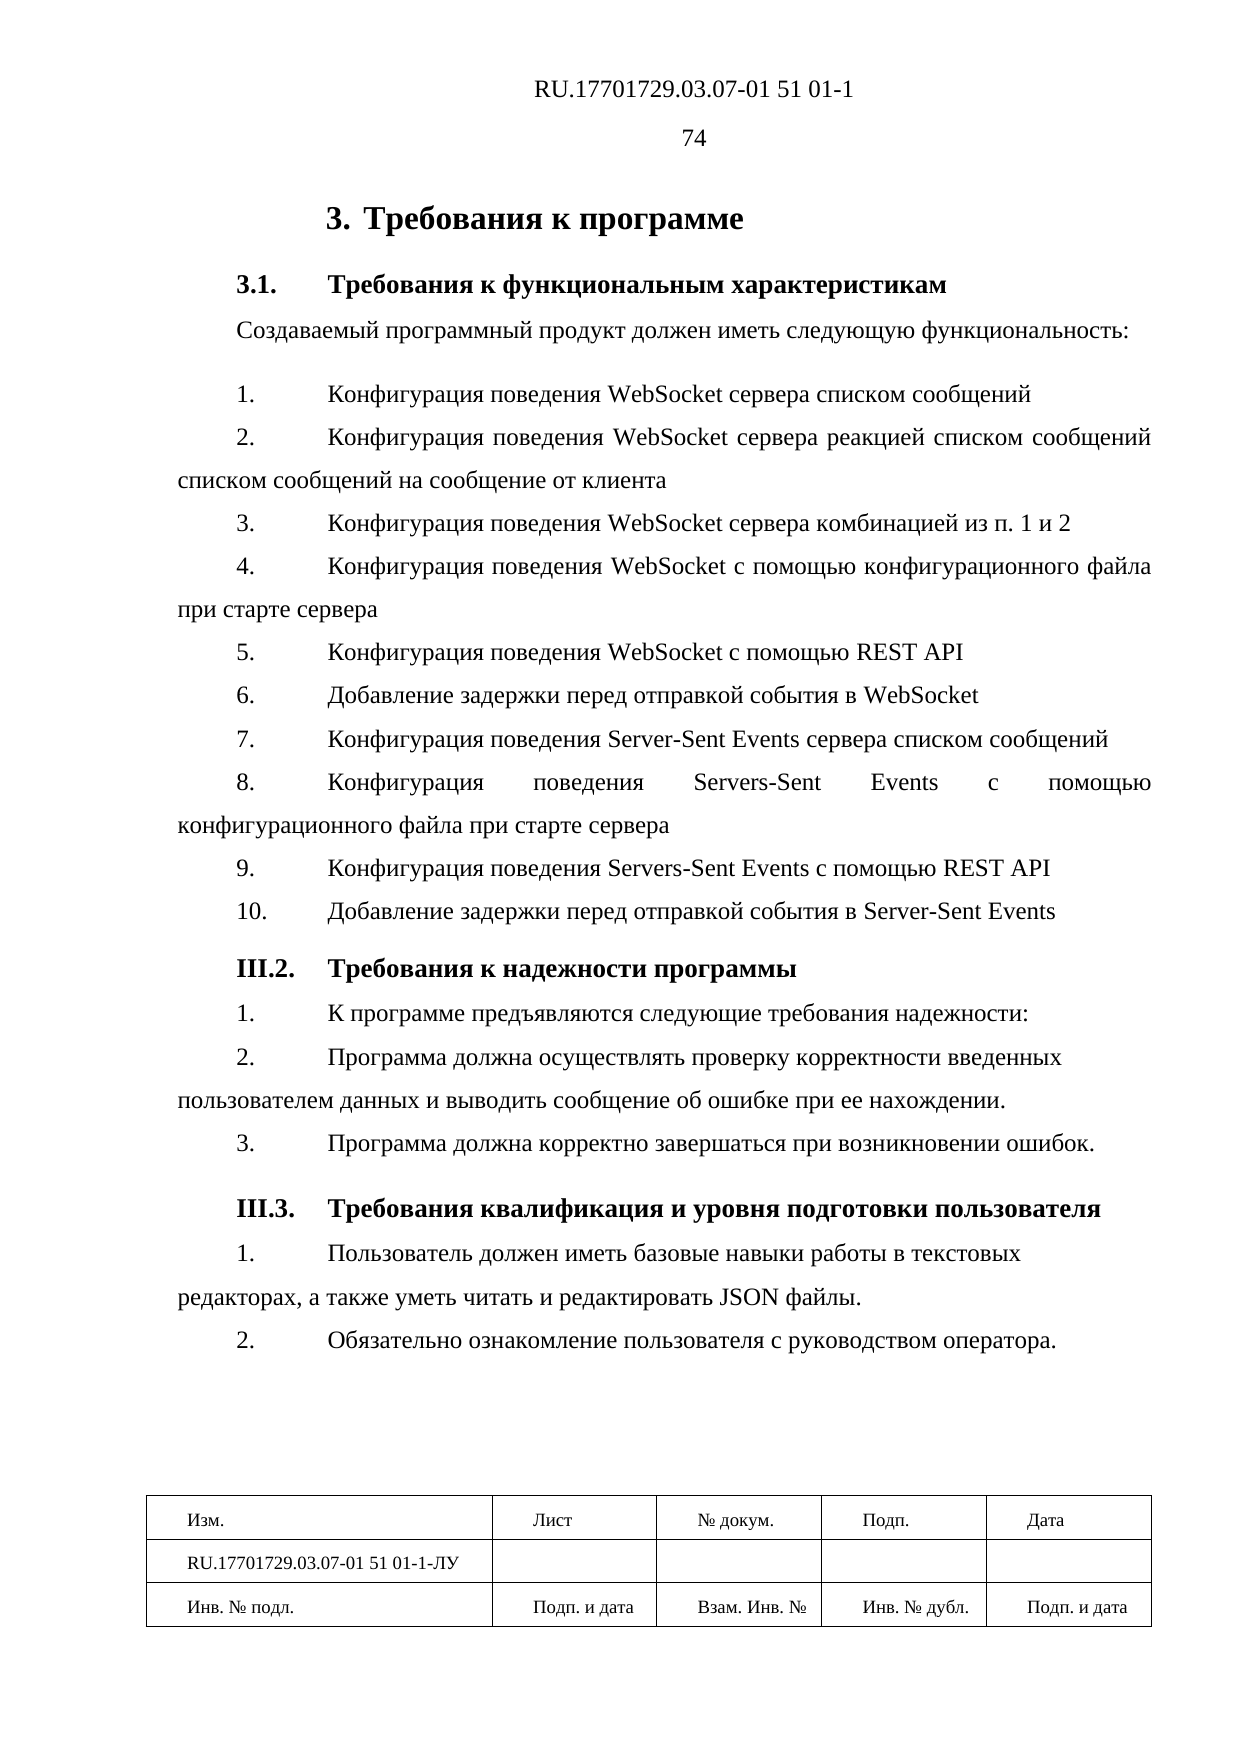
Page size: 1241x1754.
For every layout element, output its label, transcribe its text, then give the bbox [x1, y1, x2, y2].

list Обязательно ознакомление пользователя с руководством оператора. [177, 1325, 1152, 1353]
list Программа должна осуществлять проверку корректности введенных пользователем данных и выводить сообщение об ошибке при ее нахождении. [177, 1042, 1152, 1113]
list Конфигурация поведения WebSocket с помощью конфигурационного файла при старте сервера [177, 551, 1152, 623]
list Добавление задержки перед отправкой события в WebSocket [177, 681, 1152, 709]
subtitle Требования к функциональным характеристикам [177, 268, 1152, 299]
list Программа должна корректно завершаться при возникновении ошибок. [177, 1128, 1152, 1157]
list Добавление задержки перед отправкой события в Server-Sent Events [177, 896, 1152, 925]
list Конфигурация поведения Servers-Sent Events с помощью конфигурационного файла при старте сервера [177, 767, 1152, 839]
list Конфигурация поведения Server-Sent Events сервера списком сообщений [177, 724, 1152, 752]
list Конфигурация поведения WebSocket с помощью REST API [177, 637, 1152, 666]
subtitle Требования к надежности программы [192, 952, 1152, 983]
text Создаваемый программный продукт должен иметь следующую функциональность: [177, 315, 1152, 343]
list Конфигурация поведения WebSocket сервера списком сообщений [177, 379, 1152, 407]
list Конфигурация поведения Servers-Sent Events с помощью REST API [177, 853, 1152, 882]
list Пользователь должен иметь базовые навыки работы в текстовых редакторах, а также уметь читать и редактировать JSON файлы. [177, 1238, 1152, 1310]
subtitle Требования к программе [326, 198, 1152, 236]
list К программе предъявляются следующие требования надежности: [177, 998, 1152, 1027]
subtitle Требования квалификация и уровня подготовки пользователя [177, 1192, 1152, 1223]
list Конфигурация поведения WebSocket сервера комбинацией из п. 1 и 2 [177, 508, 1152, 537]
list Конфигурация поведения WebSocket сервера реакцией списком сообщений списком сообщений на сообщение от клиента [177, 422, 1152, 494]
